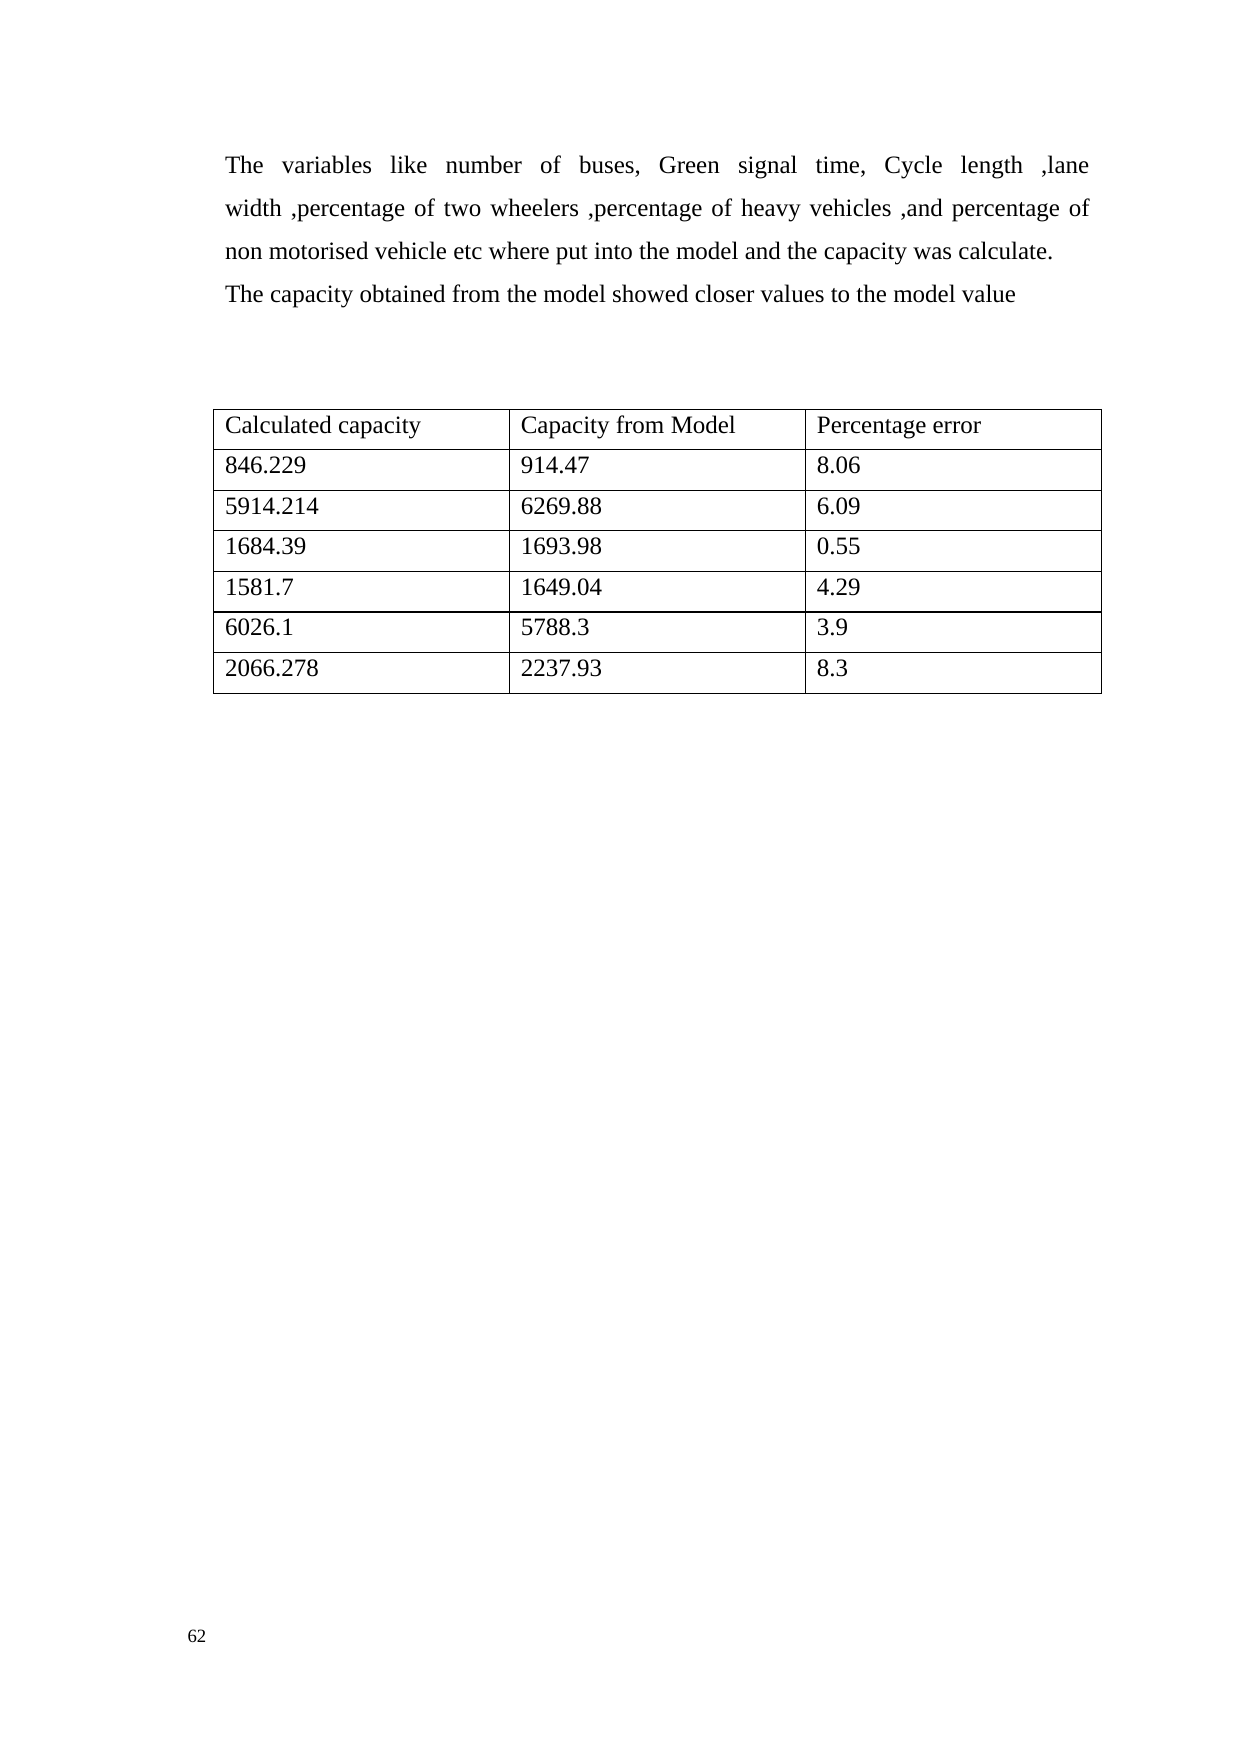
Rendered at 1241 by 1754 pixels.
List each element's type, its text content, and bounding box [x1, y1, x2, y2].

table_cell 4.29 [806, 572, 1101, 611]
table_cell 1693.98 [510, 531, 805, 571]
table_header Capacity from Model [510, 410, 805, 449]
table_cell 6026.1 [214, 613, 509, 652]
table_cell 8.3 [806, 653, 1101, 692]
table_cell 1649.04 [510, 572, 805, 611]
table_cell 1581.7 [214, 572, 509, 611]
table_cell 2066.278 [214, 653, 509, 692]
table_cell 2237.93 [510, 653, 805, 692]
table_header Percentage error [806, 410, 1101, 449]
table_cell 5788.3 [510, 613, 805, 652]
table_cell 1684.39 [214, 531, 509, 571]
text The variables like number of buses, Green signal time, Cycle length ,lane width ,percentage of two wheelers ,percentage of heavy vehicles ,and percentage of non motorised vehicle etc where put into the model and the capacity was calculate. [225, 150, 1090, 265]
table_cell 0.55 [806, 531, 1101, 571]
table_cell 6269.88 [510, 491, 805, 530]
table_cell 914.47 [510, 450, 805, 490]
table_cell 846.229 [214, 450, 509, 490]
text The capacity obtained from the model showed closer values to the model value [225, 279, 1090, 308]
table_cell 8.06 [806, 450, 1101, 490]
table_cell 3.9 [806, 613, 1101, 652]
table_cell 5914.214 [214, 491, 509, 530]
table_header Calculated capacity [214, 410, 509, 449]
table_cell 6.09 [806, 491, 1101, 530]
